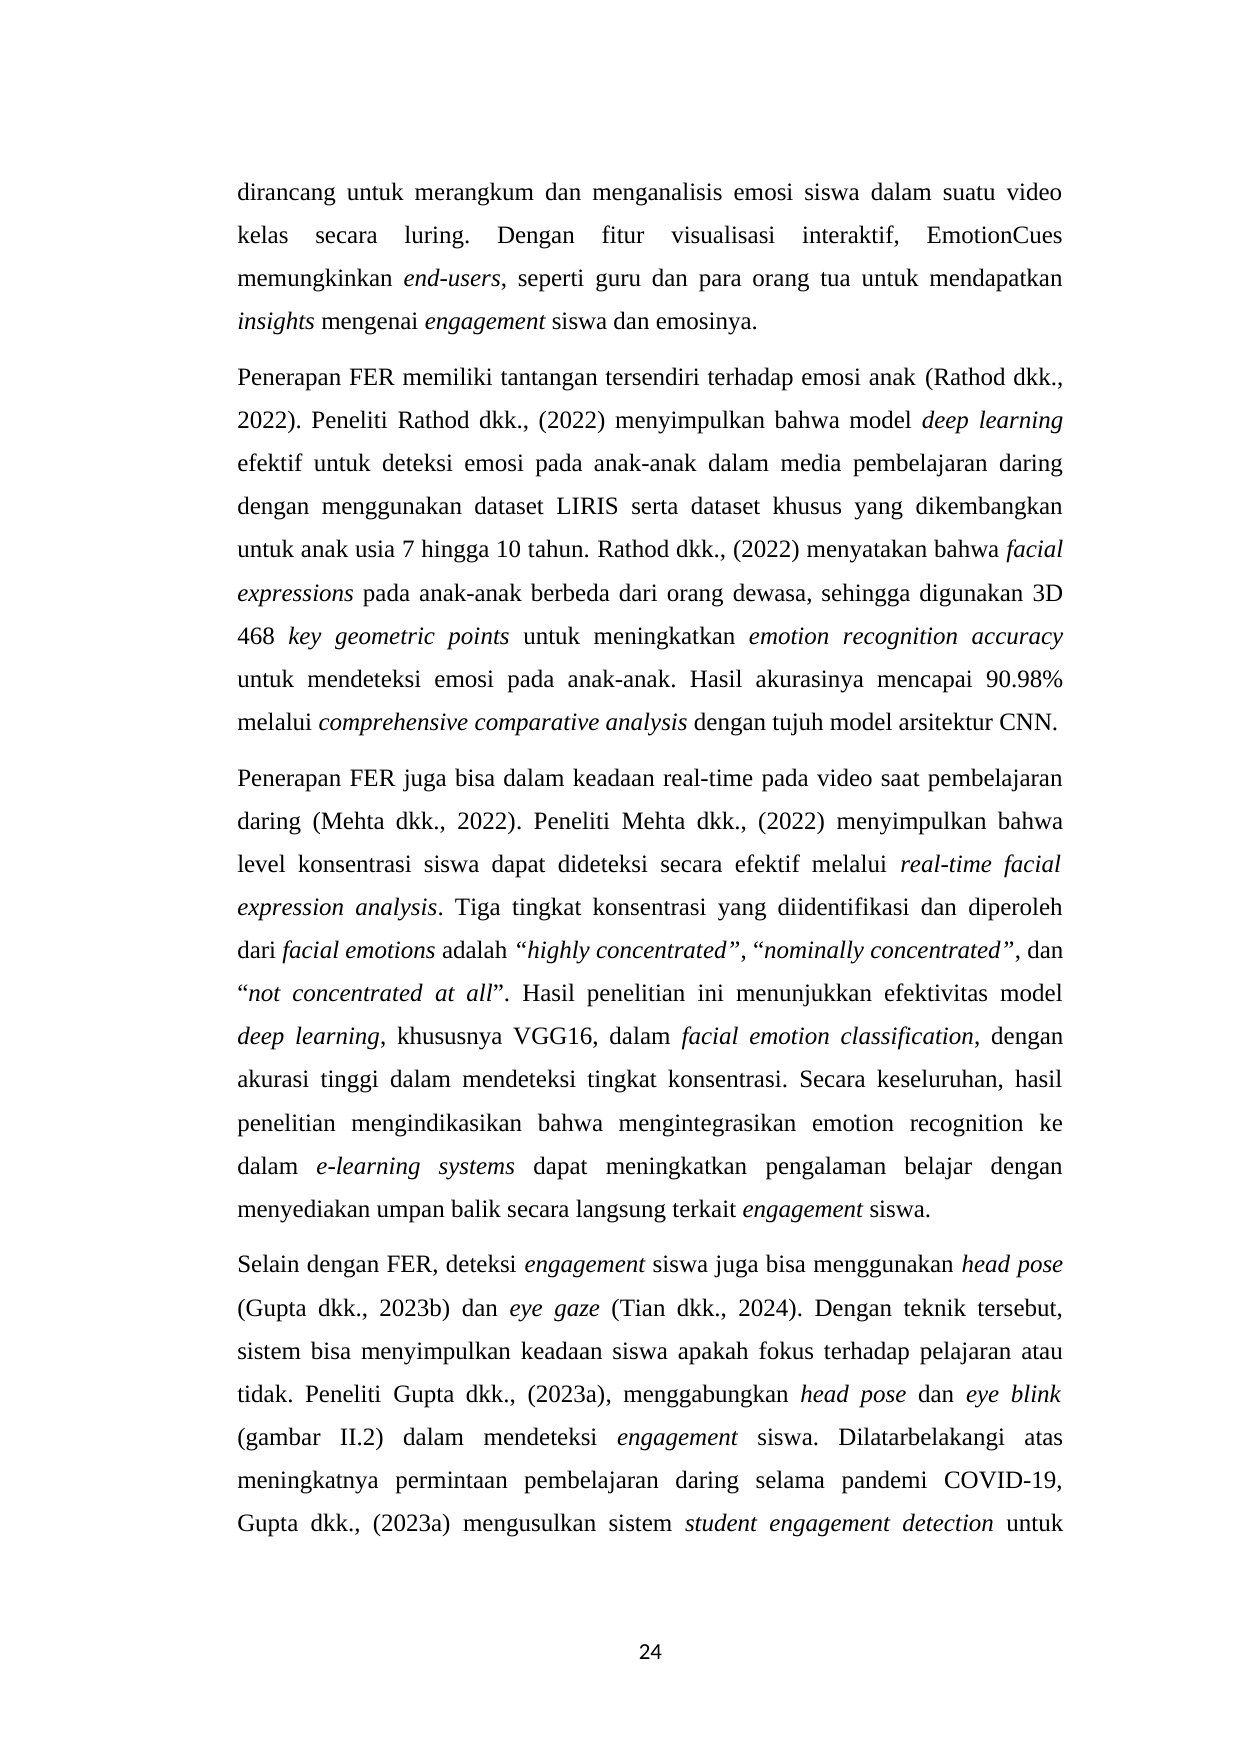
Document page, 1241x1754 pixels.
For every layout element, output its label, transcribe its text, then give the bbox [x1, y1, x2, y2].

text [237, 177, 1063, 335]
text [237, 1249, 1063, 1537]
text Penerapan FER juga bisa dalam keadaan real-time pada video saat pembelajaran daring (Mehta dkk., 2022). Peneliti Mehta dkk., (2022) menyimpulkan bahwa level konsentrasi siswa dapat dideteksi secara efektif melalui real-time facial expression analysis. Tiga tingkat konsentrasi yang diidentifikasi dan diperoleh dari facial emotions adalah “highly concentrated”, “nominally concentrated”, dan “not concentrated at all”. Hasil penelitian ini menunjukkan efektivitas model deep learning, khususnya VGG16, dalam facial emotion classification, dengan akurasi tinggi dalam mendeteksi tingkat konsentrasi. Secara keseluruhan, hasil penelitian mengindikasikan bahwa mengintegrasikan emotion recognition ke dalam e-learning systems dapat meningkatkan pengalaman belajar dengan menyediakan umpan balik secara langsung terkait engagement siswa. [237, 763, 1063, 1223]
text Penerapan FER memiliki tantangan tersendiri terhadap emosi anak (Rathod dkk., 2022). Peneliti Rathod dkk., (2022) menyimpulkan bahwa model deep learning efektif untuk deteksi emosi pada anak-anak dalam media pembelajaran daring dengan menggunakan dataset LIRIS serta dataset khusus yang dikembangkan untuk anak usia 7 hingga 10 tahun. Rathod dkk., (2022) menyatakan bahwa facial expressions pada anak-anak berbeda dari orang dewasa, sehingga digunakan 3D 468 key geometric points untuk meningkatkan emotion recognition accuracy untuk mendeteksi emosi pada anak-anak. Hasil akurasinya mencapai 90.98% melalui comprehensive comparative analysis dengan tujuh model arsitektur CNN. [237, 362, 1063, 736]
